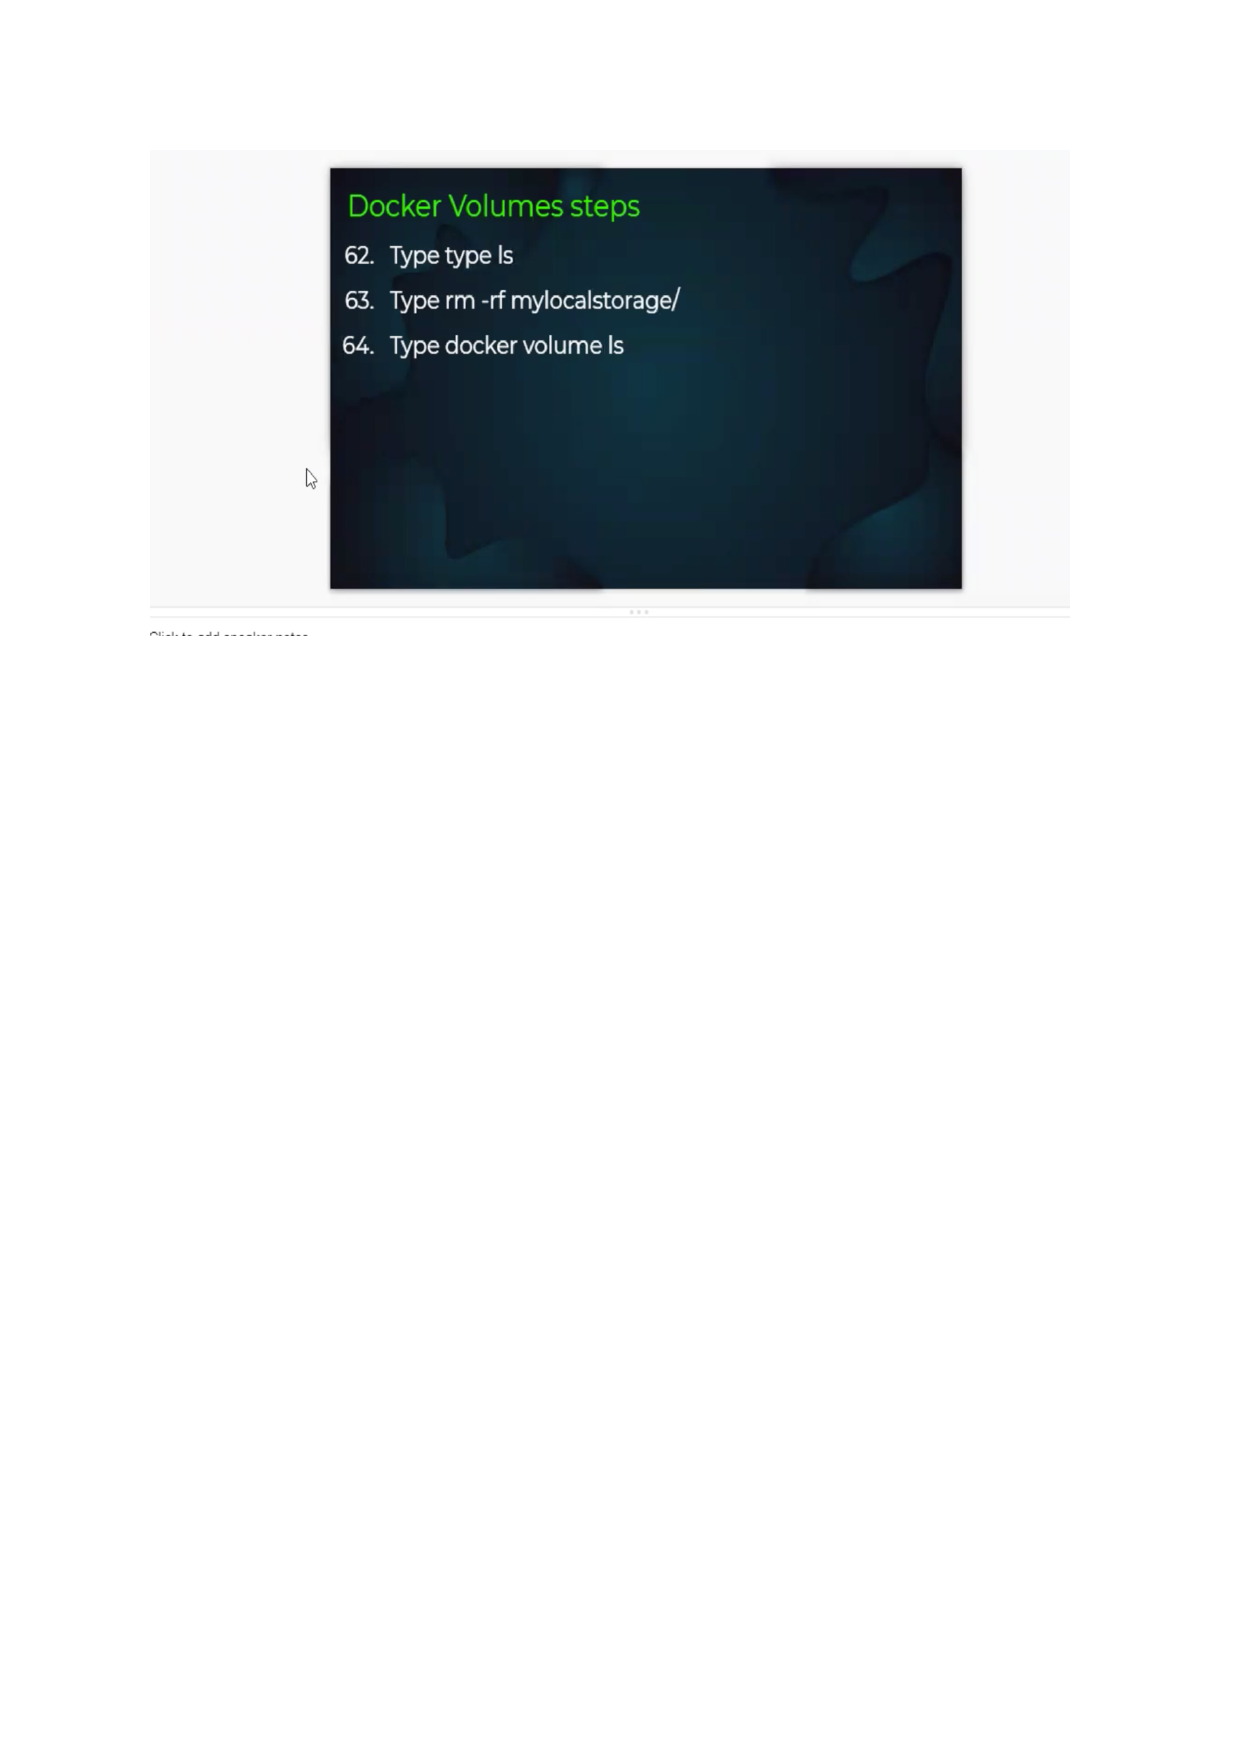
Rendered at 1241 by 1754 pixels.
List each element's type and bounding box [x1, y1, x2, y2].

picture [150, 150, 1070, 636]
